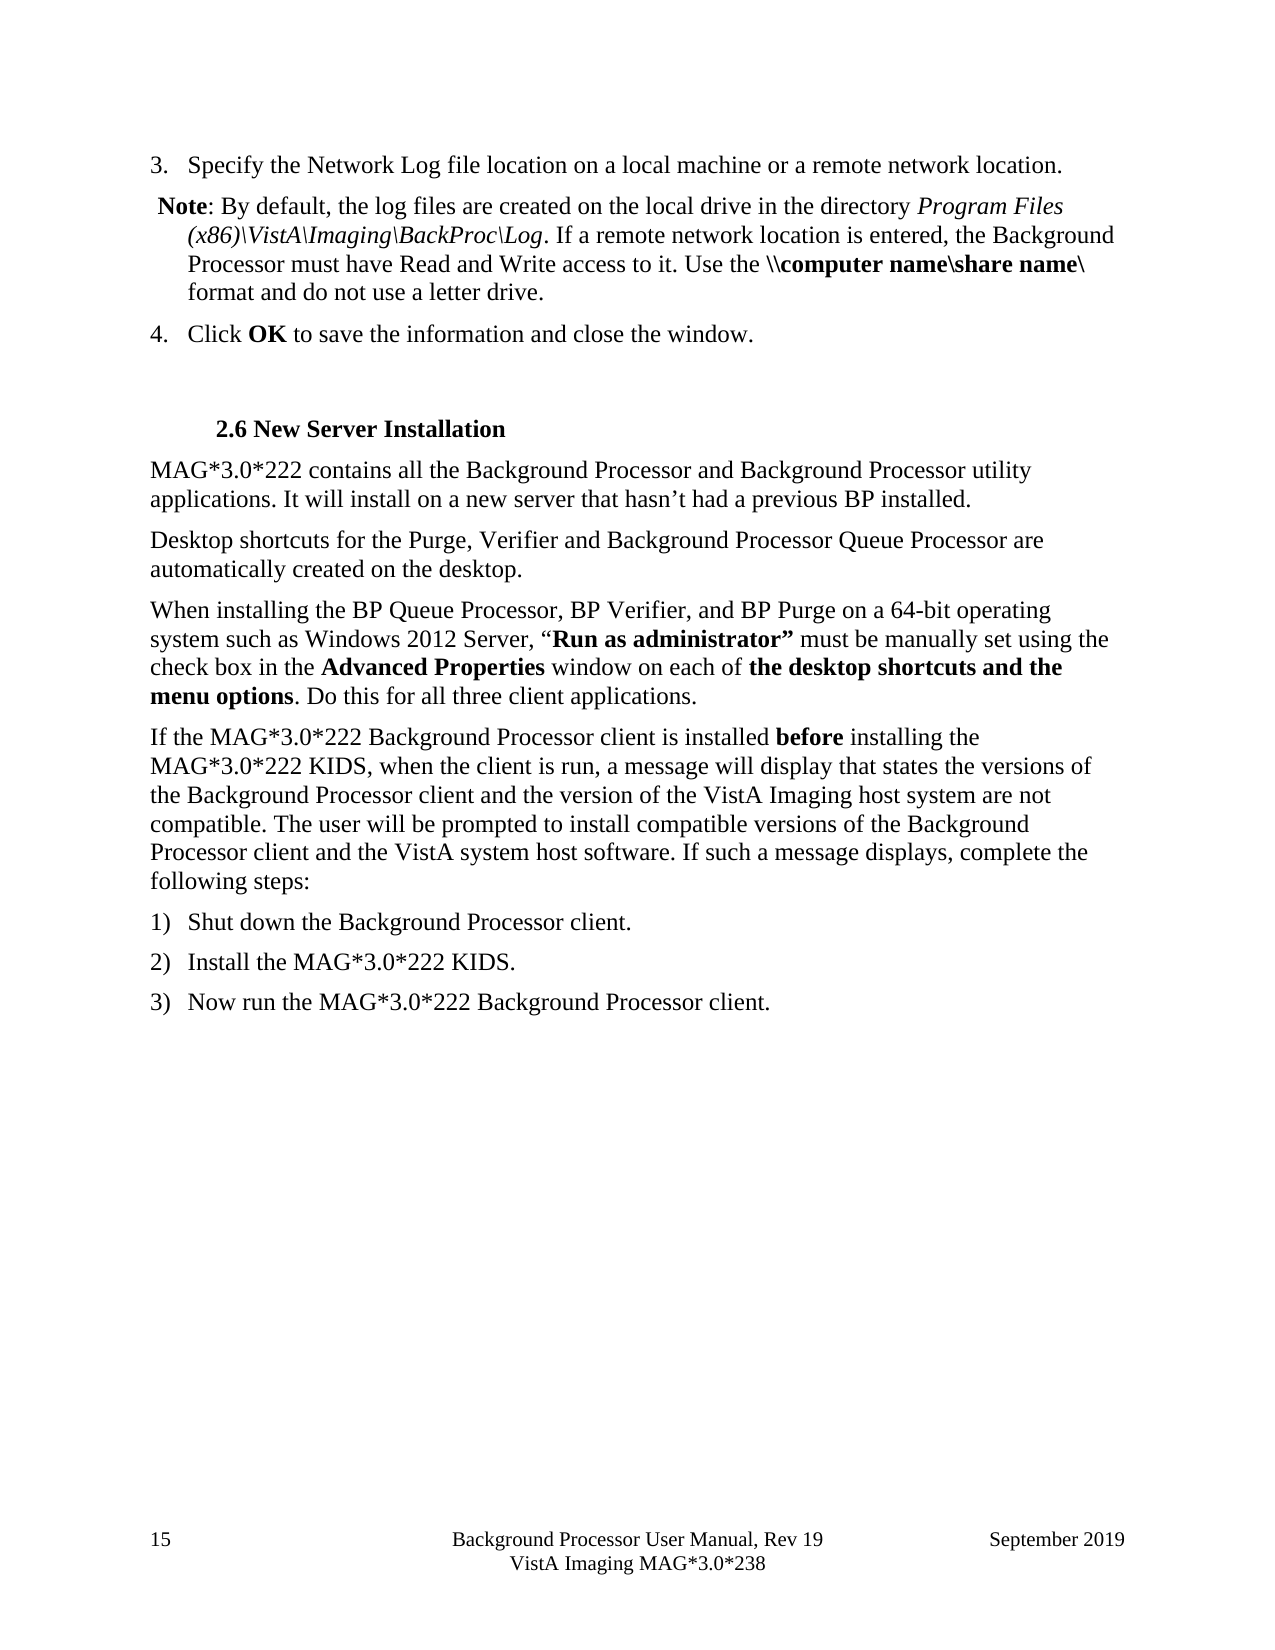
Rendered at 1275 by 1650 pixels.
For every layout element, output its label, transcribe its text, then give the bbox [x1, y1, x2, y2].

list Install the MAG*3.0*222 KIDS. [150, 947, 1125, 976]
list Shut down the Background Processor client. [150, 907, 1125, 936]
list Click OK to save the information and close the window. [150, 319, 1125, 347]
text MAG*3.0*222 contains all the Background Processor and Background Processor utility applications. It will install on a new server that hasn’t had a previous BP installed. [150, 455, 1125, 512]
text Note: By default, the log files are created on the local drive in the directory Program Files (x86)\VistA\Imaging\BackProc\Log. If a remote network location is entered, the Background Processor must have Read and Write access to it. Use the \\computer name\share name\ format and do not use a letter drive. [157, 191, 1125, 306]
subtitle New Server Installation [216, 414, 1125, 442]
list Specify the Network Log file location on a local machine or a remote network location. [150, 150, 1125, 179]
text If the MAG*3.0*222 Background Processor client is installed before installing the MAG*3.0*222 KIDS, when the client is run, a message will display that states the versions of the Background Processor client and the version of the VistA Imaging host system are not compatible. The user will be prompted to install compatible versions of the Background Processor client and the VistA system host software. If such a message displays, complete the following steps: [150, 722, 1125, 895]
text When installing the BP Queue Processor, BP Verifier, and BP Purge on a 64-bit operating system such as Windows 2012 Server, “Run as administrator” must be manually set using the check box in the Advanced Properties window on each of the desktop shortcuts and the menu options. Do this for all three client applications. [150, 595, 1125, 710]
list Now run the MAG*3.0*222 Background Processor client. [150, 987, 1125, 1015]
text Desktop shortcuts for the Purge, Verifier and Background Processor Queue Processor are automatically created on the desktop. [150, 525, 1125, 582]
